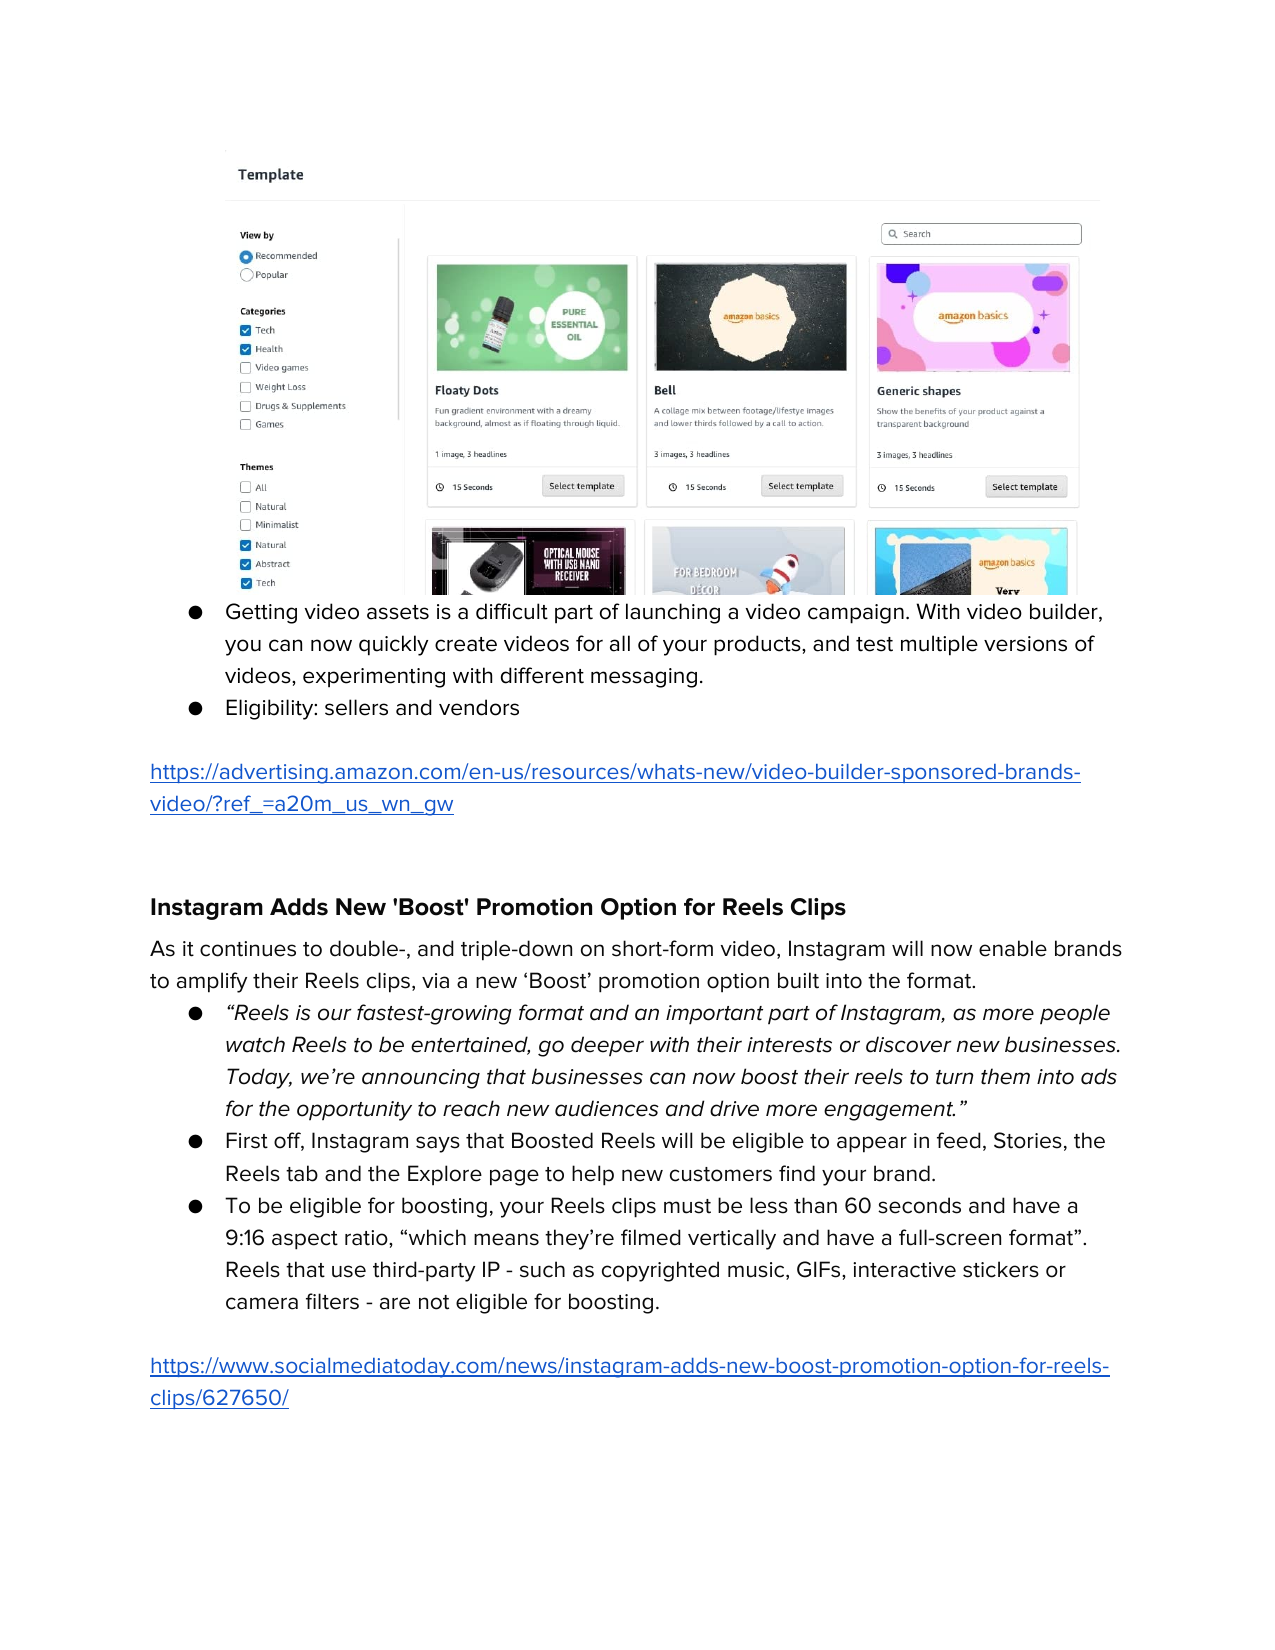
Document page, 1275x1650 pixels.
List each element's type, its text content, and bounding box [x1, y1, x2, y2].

text https://www.socialmediatoday.com/news/instagram-adds-new-boost-promotion-option-for-reels-clips/627650/ [150, 1352, 1125, 1412]
picture [225, 150, 1100, 595]
text https://advertising.amazon.com/en-us/resources/whats-new/video-builder-sponsored-brands-video/?ref_=a20m_us_wn_gw [150, 759, 1125, 819]
list Eligibility: sellers and vendors [187, 694, 1125, 722]
list Getting video assets is a difficult part of launching a video campaign. With video builder, you can now quickly create videos for all of your products, and test multiple versions of videos, experimenting with different messaging. [187, 598, 1125, 690]
list To be eligible for boosting, your Reels clips must be less than 60 seconds and have a 9:16 aspect ratio, “which means they’re filmed vertically and have a full-screen format”. Reels that use third-party IP - such as copyrighted music, GIFs, interactive stickers or camera filters - are not eligible for boosting. [187, 1192, 1125, 1316]
list First off, Instagram says that Boosted Reels will be eligible to appear in feed, Stories, the Reels tab and the Explore page to help new customers find your brand. [187, 1128, 1125, 1188]
subtitle Instagram Adds New 'Boost' Promotion Option for Reels Clips [150, 892, 1125, 923]
list “Reels is our fastest-growing format and an important part of Instagram, as more people watch Reels to be entertained, go deeper with their interests or discover new businesses. Today, we’re announcing that businesses can now boost their reels to turn them into ads for the opportunity to reach new audiences and drive more engagement.” [187, 999, 1125, 1124]
text As it continues to double-, and triple-down on short-form video, Instagram will now enable brands to amplify their Reels clips, via a new ‘Boost’ promotion option built into the format. [150, 935, 1125, 995]
